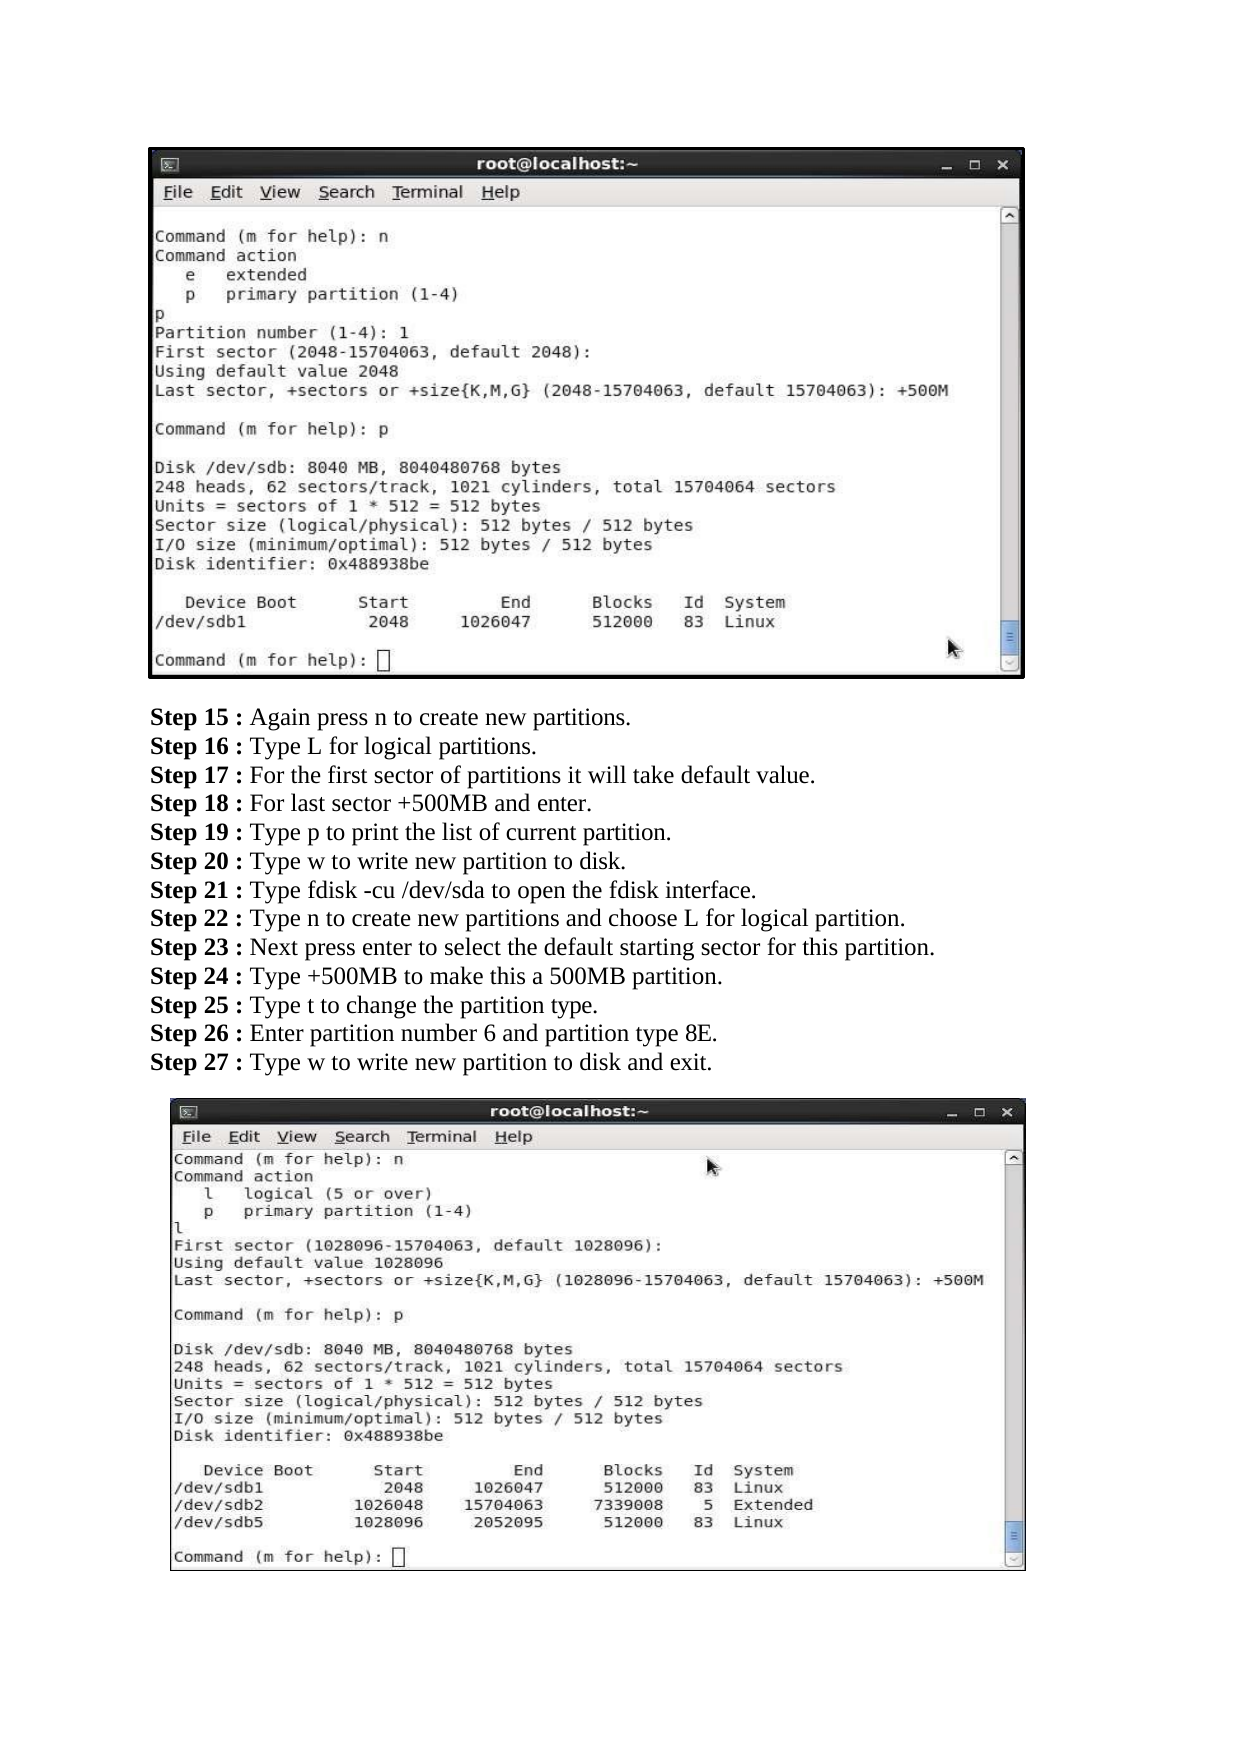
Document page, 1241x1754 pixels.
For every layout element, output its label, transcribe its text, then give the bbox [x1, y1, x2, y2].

text Step 26 : Enter partition number 6 and partition type 8E. [150, 1018, 1240, 1047]
text Step 17 : For the first sector of partitions it will take default value. [150, 760, 1240, 788]
text Step 20 : Type w to write new partition to disk. [150, 846, 1240, 875]
text Step 19 : Type p to print the list of current partition. [150, 817, 1240, 846]
text Step 21 : Type fdisk -cu /dev/sda to open the fdisk interface. [150, 875, 1240, 903]
text Step 25 : Type t to change the partition type. [150, 990, 1240, 1018]
text Step 18 : For last sector +500MB and enter. [150, 788, 1240, 817]
text Step 27 : Type w to write new partition to disk and exit. [150, 1047, 1240, 1076]
picture [152, 150, 1022, 676]
text Step 22 : Type n to create new partitions and choose L for logical partition. Step 23 : Next press enter to select the default starting sector for this partition. Step 24 : Type +500MB to make this a 500MB partition. [150, 903, 951, 990]
text Step 15 : Again press n to create new partitions. [150, 702, 1240, 731]
picture [170, 1098, 1026, 1571]
text Step 16 : Type L for logical partitions. [150, 731, 1240, 760]
